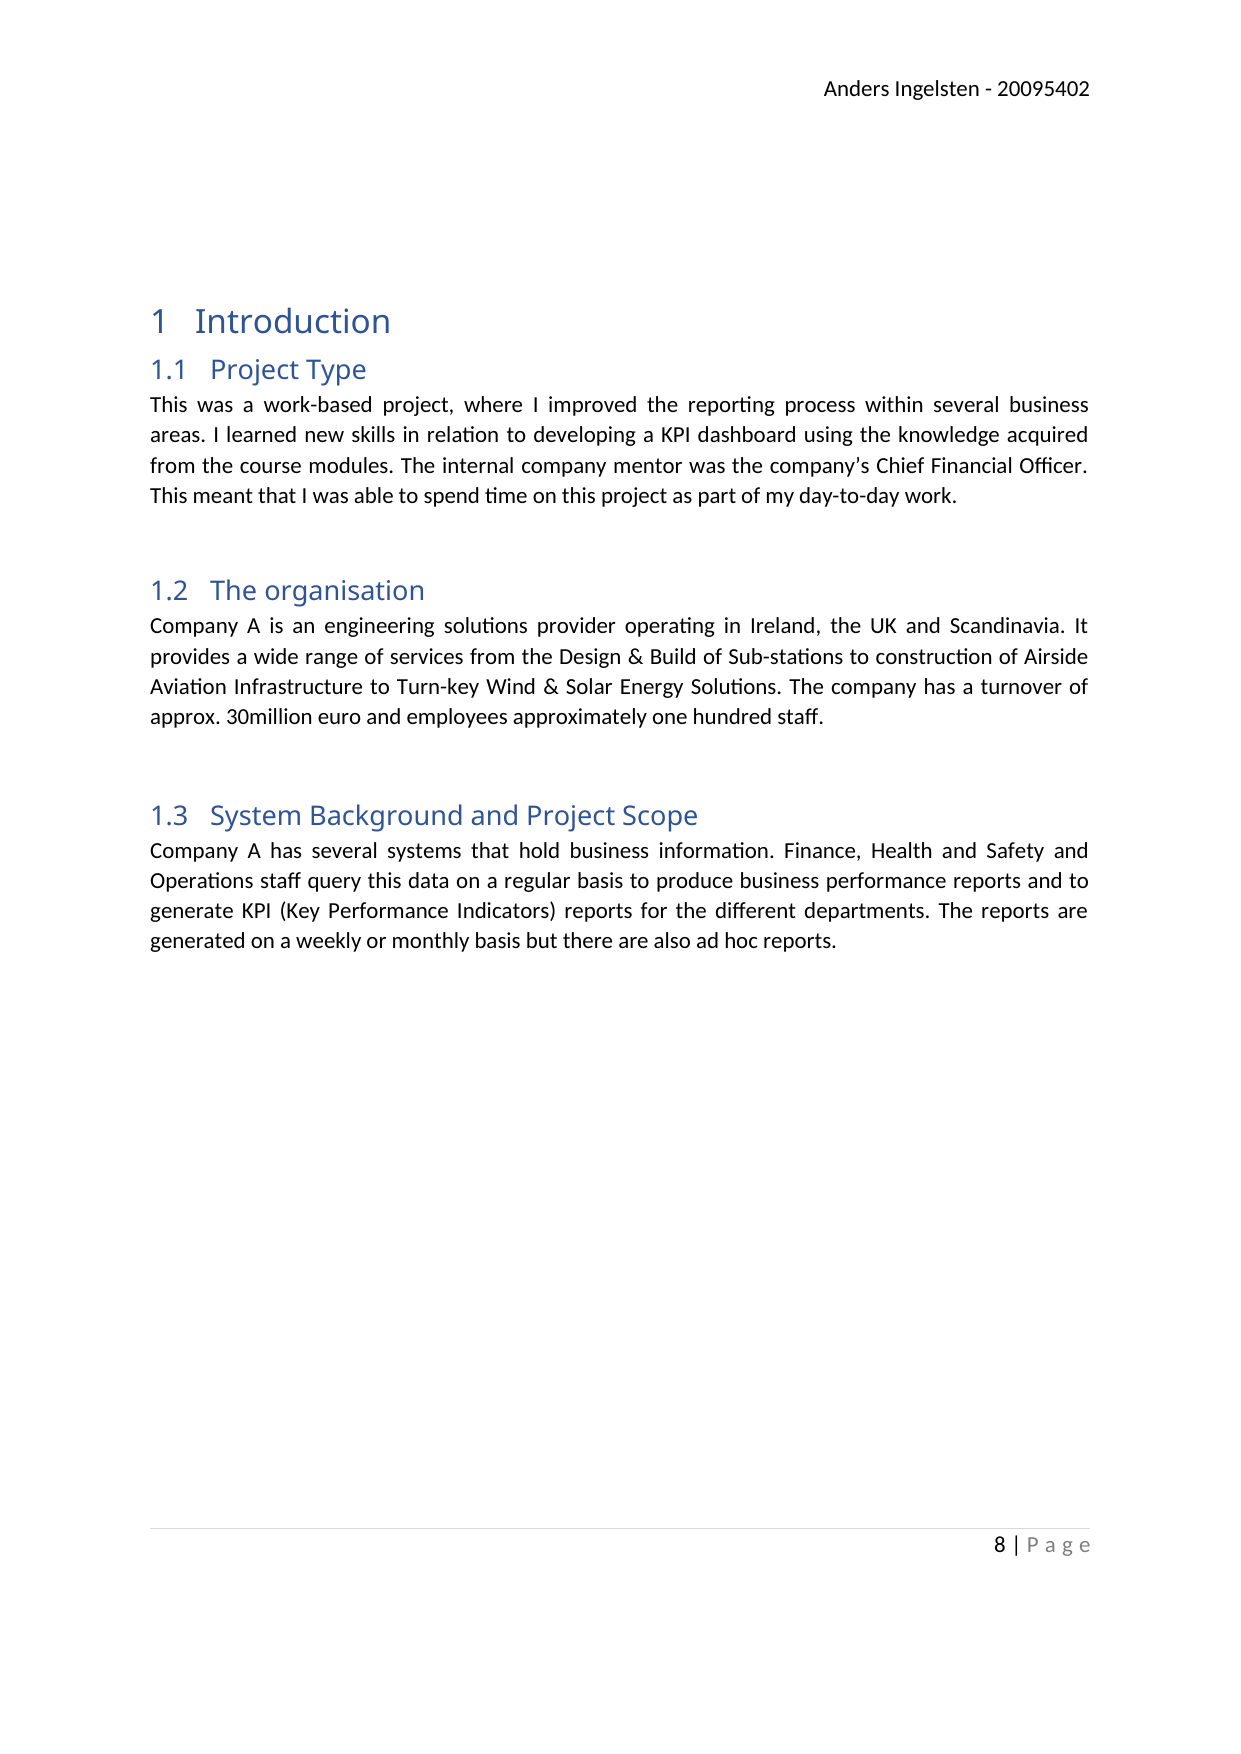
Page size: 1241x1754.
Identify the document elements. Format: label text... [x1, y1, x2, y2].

subtitle System Background and Project Scope [150, 796, 1090, 833]
subtitle Project Type [150, 351, 1090, 387]
subtitle The organisation [150, 572, 1090, 609]
subtitle Introduction [150, 297, 1090, 343]
text Company A is an engineering solutions provider operating in Ireland, the UK and Scandinavia. It provides a wide range of services from the Design & Build of Sub-stations to construction of Airside Aviation Infrastructure to Turn-key Wind & Solar Energy Solutions. The company has a turnover of approx. 30million euro and employees approximately one hundred staff. [150, 612, 1090, 730]
text This was a work-based project, where I improved the reporting process within several business areas. I learned new skills in relation to developing a KPI dashboard using the knowledge acquired from the course modules. The internal company mentor was the company’s Chief Financial Officer. This meant that I was able to spend time on this project as part of my day-to-day work. [150, 390, 1090, 509]
text Company A has several systems that hold business information. Finance, Health and Safety and Operations staff query this data on a regular basis to produce business performance reports and to generate KPI (Key Performance Indicators) reports for the different departments. The reports are generated on a weekly or monthly basis but there are also ad hoc reports. [150, 836, 1090, 954]
